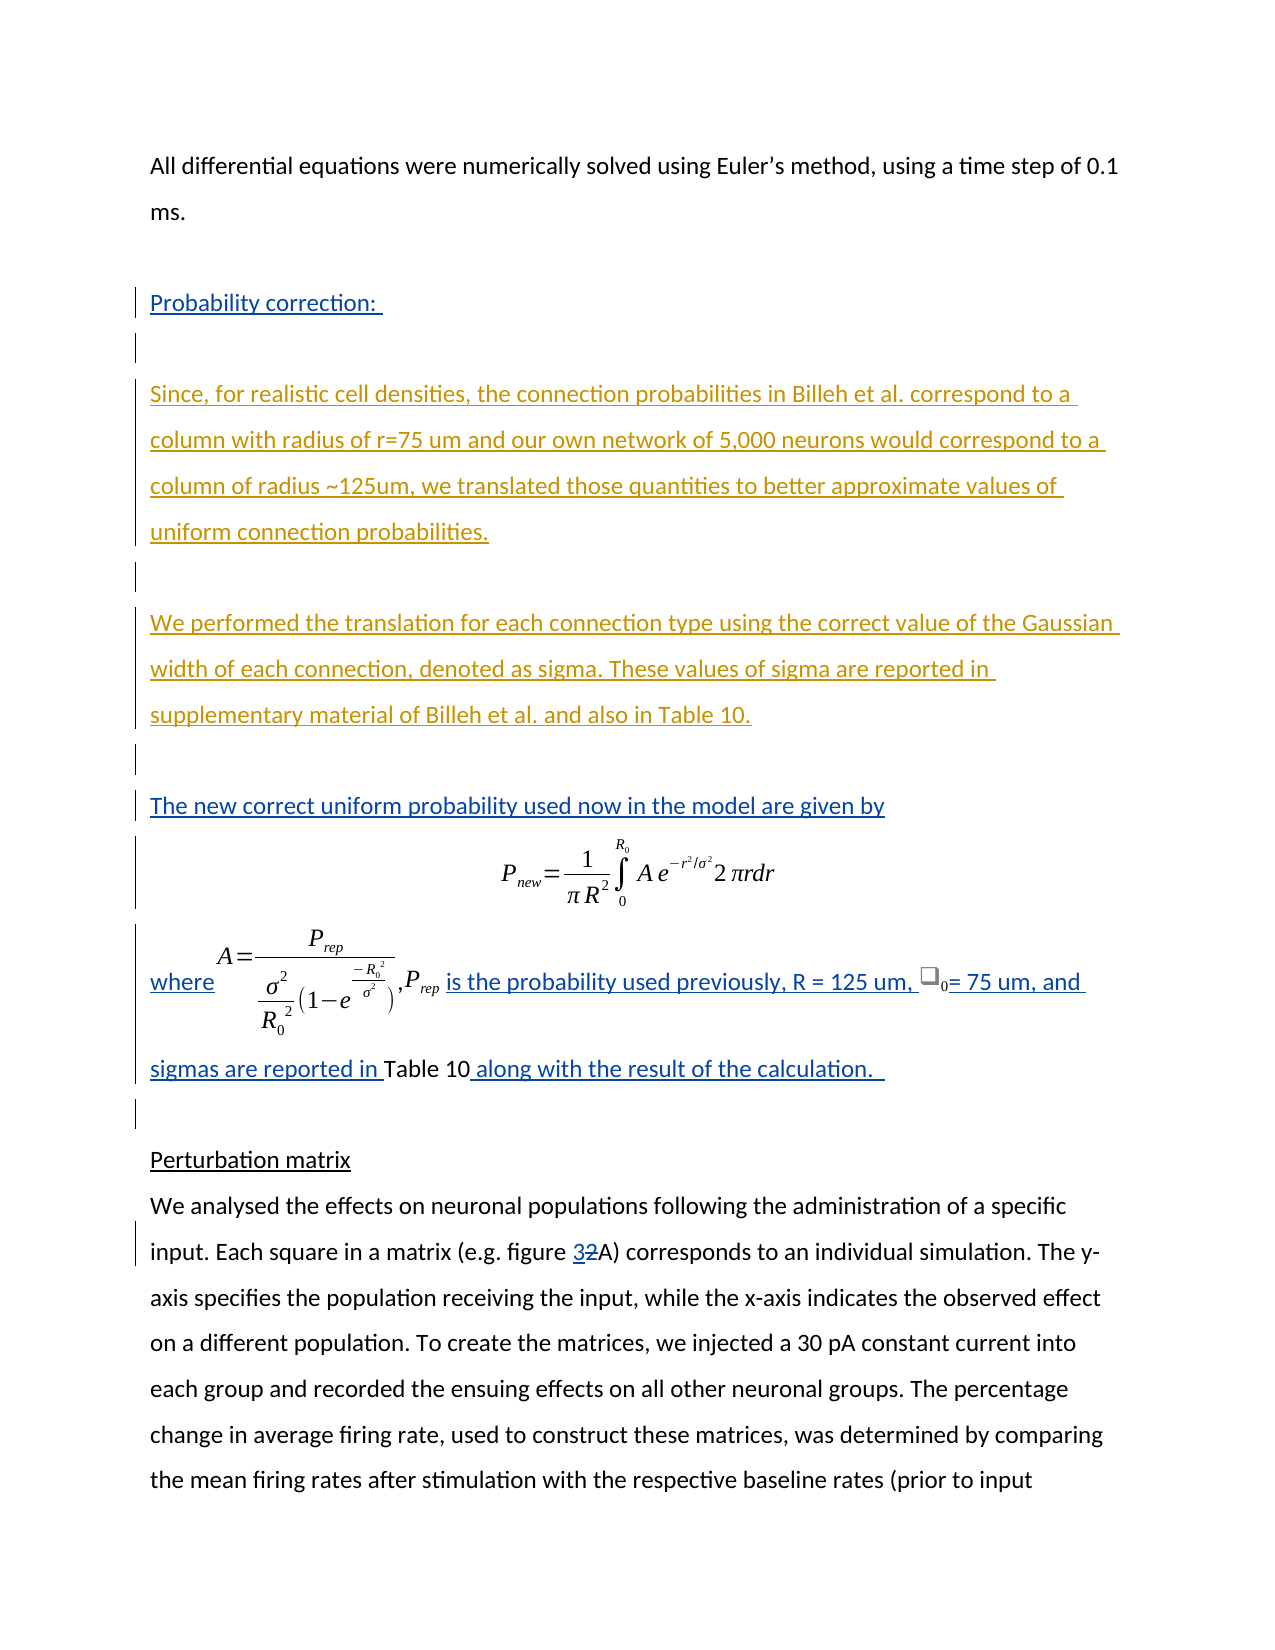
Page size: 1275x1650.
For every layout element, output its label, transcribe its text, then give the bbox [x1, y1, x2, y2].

text All differential equations were numerically solved using Euler’s method, using a time step of 0.1 ms. [150, 150, 1125, 226]
text Perturbation matrix [150, 1144, 1125, 1175]
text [150, 1190, 1125, 1495]
text , Table 10 [150, 924, 1125, 1083]
